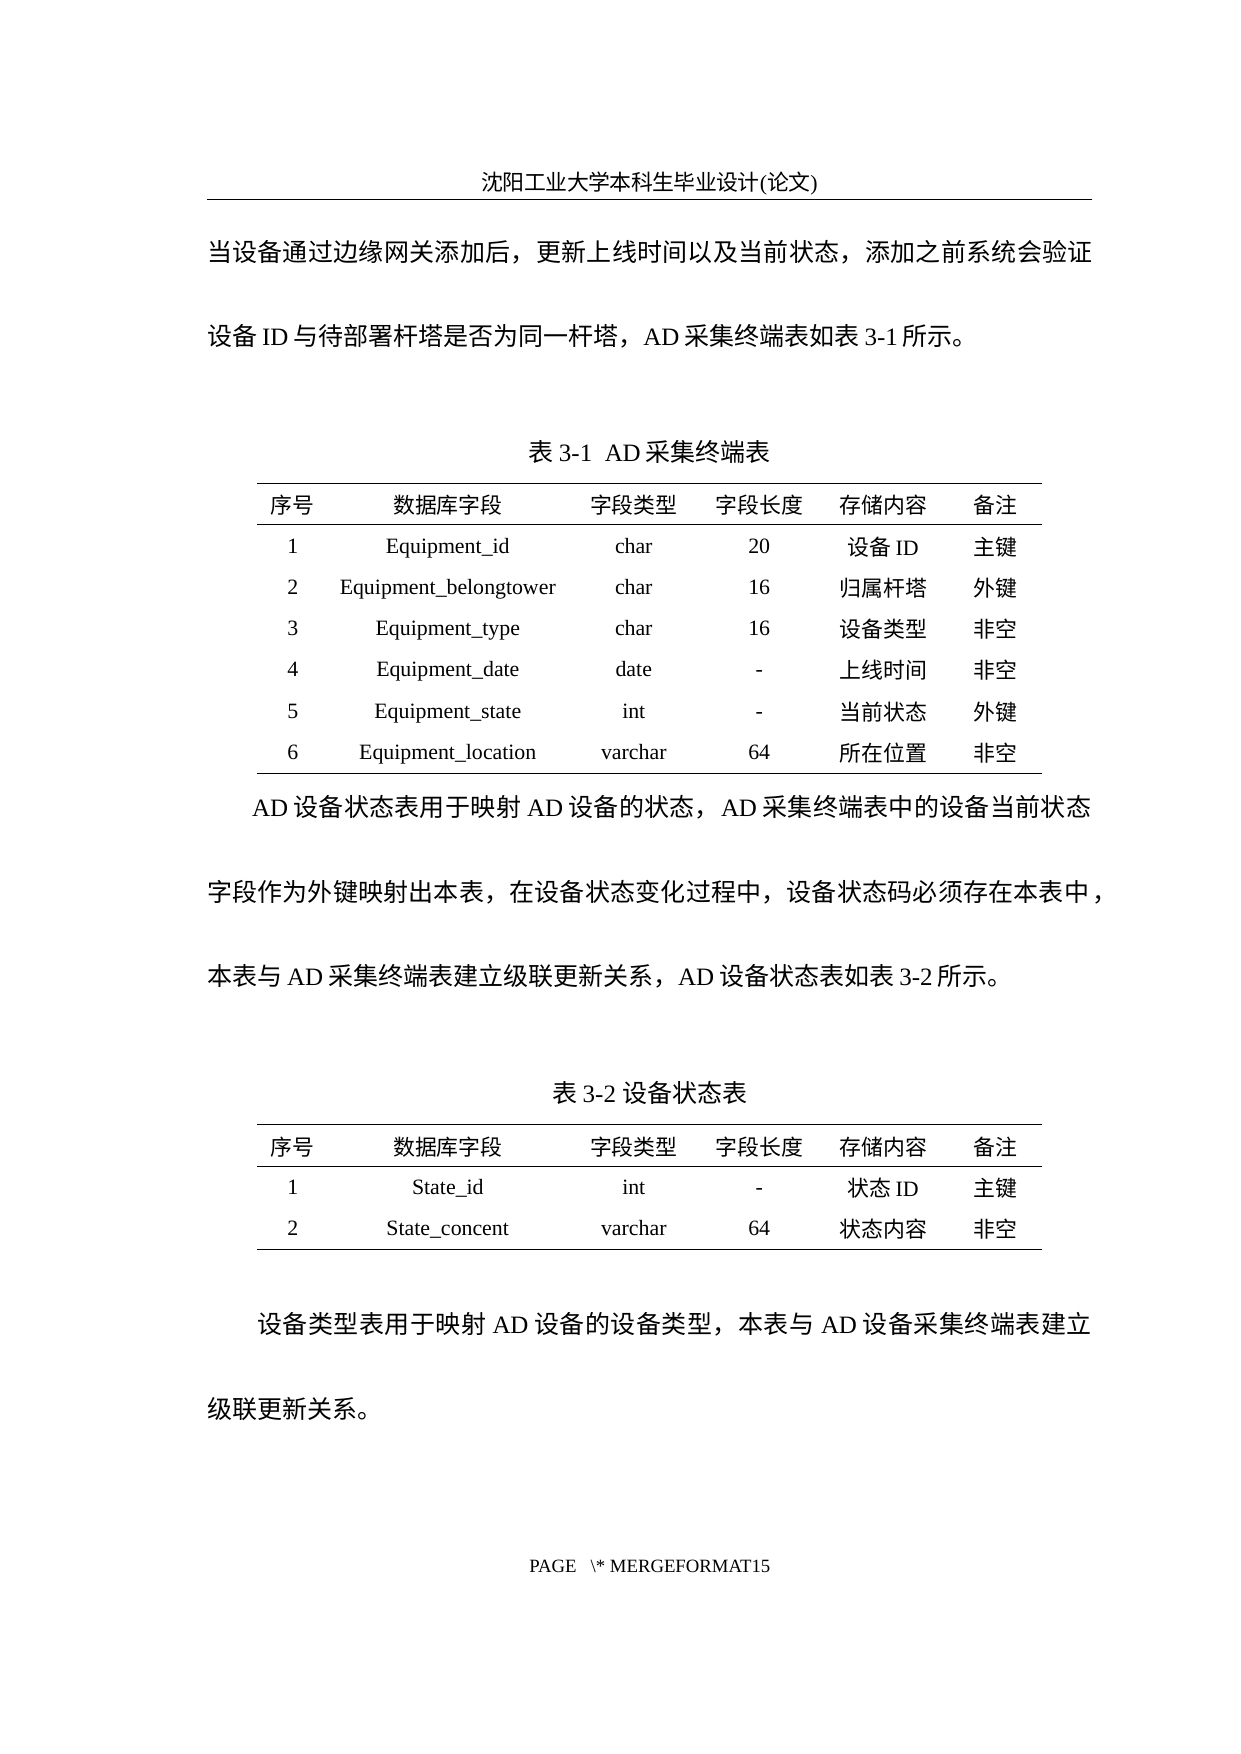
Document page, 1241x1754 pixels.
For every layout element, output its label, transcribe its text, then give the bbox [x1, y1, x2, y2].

table_cell 非空 [948, 731, 1042, 772]
table_cell 状态内容 [818, 1207, 947, 1248]
table_cell varchar [567, 1207, 700, 1248]
table_cell 非空 [948, 607, 1042, 648]
table_header 存储内容 [818, 484, 947, 524]
table_cell 5 [257, 690, 328, 731]
table_cell 归属杆塔 [818, 566, 947, 607]
table_cell Equipment_type [328, 607, 567, 648]
table_cell int [567, 1167, 700, 1207]
table_cell char [567, 607, 700, 648]
table_header 备注 [948, 1125, 1042, 1166]
table_cell Equipment_location [328, 731, 567, 772]
table_header 数据库字段 [328, 1125, 567, 1166]
table_cell - [700, 1167, 818, 1207]
table_cell 1 [257, 1167, 328, 1207]
table_cell - [700, 690, 818, 731]
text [207, 218, 1092, 367]
table_cell 设备类型 [818, 607, 947, 648]
table_cell 20 [700, 525, 818, 566]
table_cell 所在位置 [818, 731, 947, 772]
table_cell State_concent [328, 1207, 567, 1248]
table_cell 主键 [948, 1167, 1042, 1207]
table_cell State_id [328, 1167, 567, 1207]
table_cell int [567, 690, 700, 731]
table_cell 1 [257, 525, 328, 566]
table_header 字段长度 [700, 1125, 818, 1166]
table_cell - [700, 649, 818, 690]
table_header 存储内容 [818, 1125, 947, 1166]
table_cell 外键 [948, 690, 1042, 731]
table_header 数据库字段 [328, 484, 567, 524]
table_cell 2 [257, 566, 328, 607]
table_cell 外键 [948, 566, 1042, 607]
table_cell 6 [257, 731, 328, 772]
table_header 序号 [257, 484, 328, 524]
table_cell Equipment_id [328, 525, 567, 566]
table_header 字段类型 [567, 484, 700, 524]
table_cell date [567, 649, 700, 690]
table_cell Equipment_state [328, 690, 567, 731]
table_cell Equipment_date [328, 649, 567, 690]
table_cell char [567, 525, 700, 566]
text 表3-2 设备状态表 [207, 1059, 1092, 1124]
text 设备类型表用于映射AD设备的设备类型，本表与AD设备采集终端表建立级联更新关系。 [207, 1291, 1092, 1440]
table_header 备注 [948, 484, 1042, 524]
table_header 字段长度 [700, 484, 818, 524]
table_cell 当前状态 [818, 690, 947, 731]
table_header 序号 [257, 1125, 328, 1166]
table_cell 设备ID [818, 525, 947, 566]
table_cell 2 [257, 1207, 328, 1248]
table_cell 状态ID [818, 1167, 947, 1207]
table_header 字段类型 [567, 1125, 700, 1166]
text AD设备状态表用于映射AD设备的状态，AD采集终端表中的设备当前状态字段作为外键映射出本表，在设备状态变化过程中，设备状态码必须存在本表中，本表与AD采集终端表建立级联更新关系，AD设备状态表如表3-2所示。 [207, 773, 1092, 1007]
table_cell char [567, 566, 700, 607]
table_cell 主键 [948, 525, 1042, 566]
table_cell 64 [700, 1207, 818, 1248]
table_cell 非空 [948, 649, 1042, 690]
table_cell 16 [700, 566, 818, 607]
table_cell varchar [567, 731, 700, 772]
table_cell 16 [700, 607, 818, 648]
table_cell 3 [257, 607, 328, 648]
table_cell 4 [257, 649, 328, 690]
text 表3-1 AD采集终端表 [207, 418, 1092, 483]
table_cell 64 [700, 731, 818, 772]
table_cell 上线时间 [818, 649, 947, 690]
table_cell Equipment_belongtower [328, 566, 567, 607]
table_cell 非空 [948, 1207, 1042, 1248]
